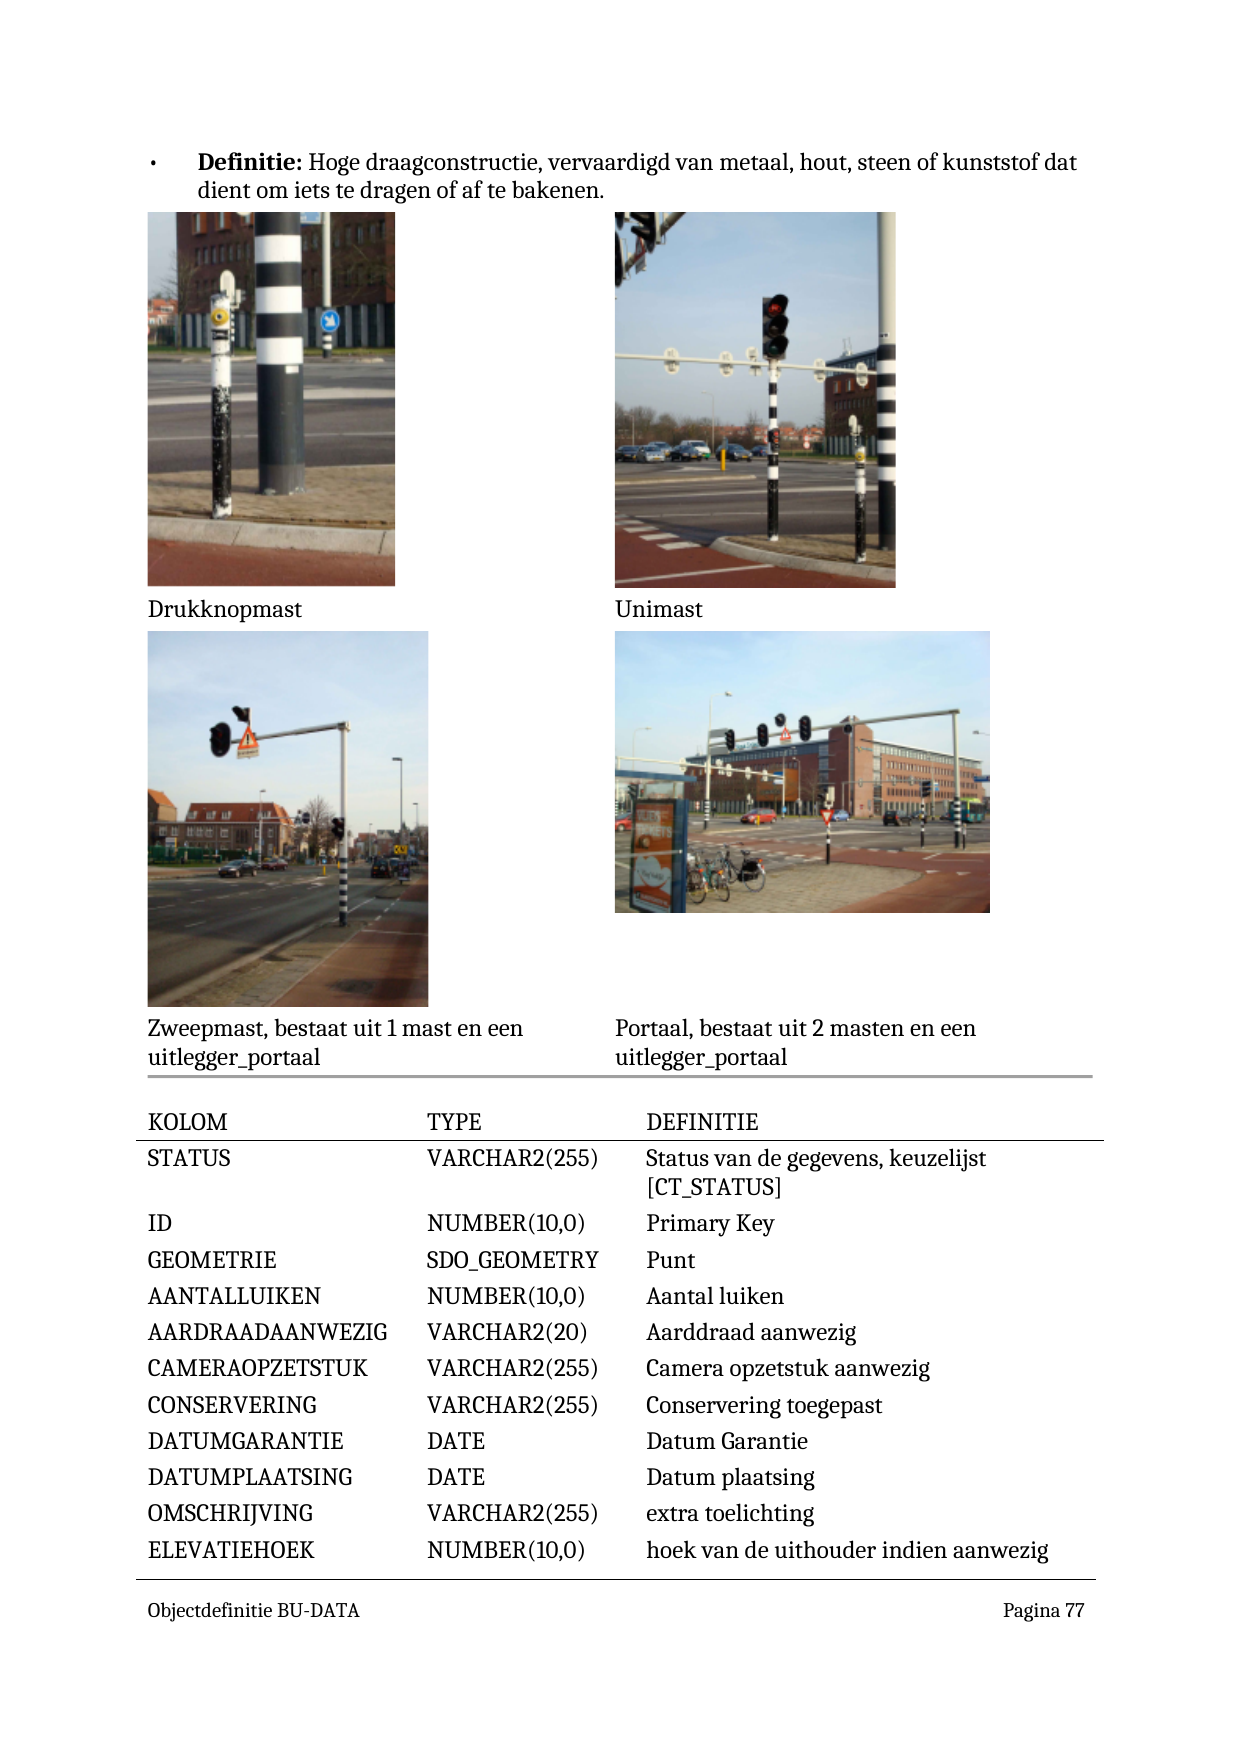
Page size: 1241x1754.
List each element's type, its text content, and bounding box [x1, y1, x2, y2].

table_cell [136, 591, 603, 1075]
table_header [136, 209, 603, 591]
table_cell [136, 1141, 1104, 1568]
picture [147, 212, 396, 588]
picture [614, 212, 896, 588]
picture [147, 631, 429, 1007]
picture [614, 631, 990, 913]
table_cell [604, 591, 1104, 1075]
list Definitie: Hoge draagconstructie, vervaardigd van metaal, hout, steen of kunststof dat dient om iets te dragen of af te bakenen. [148, 148, 1093, 205]
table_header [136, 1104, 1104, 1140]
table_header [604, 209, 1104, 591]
